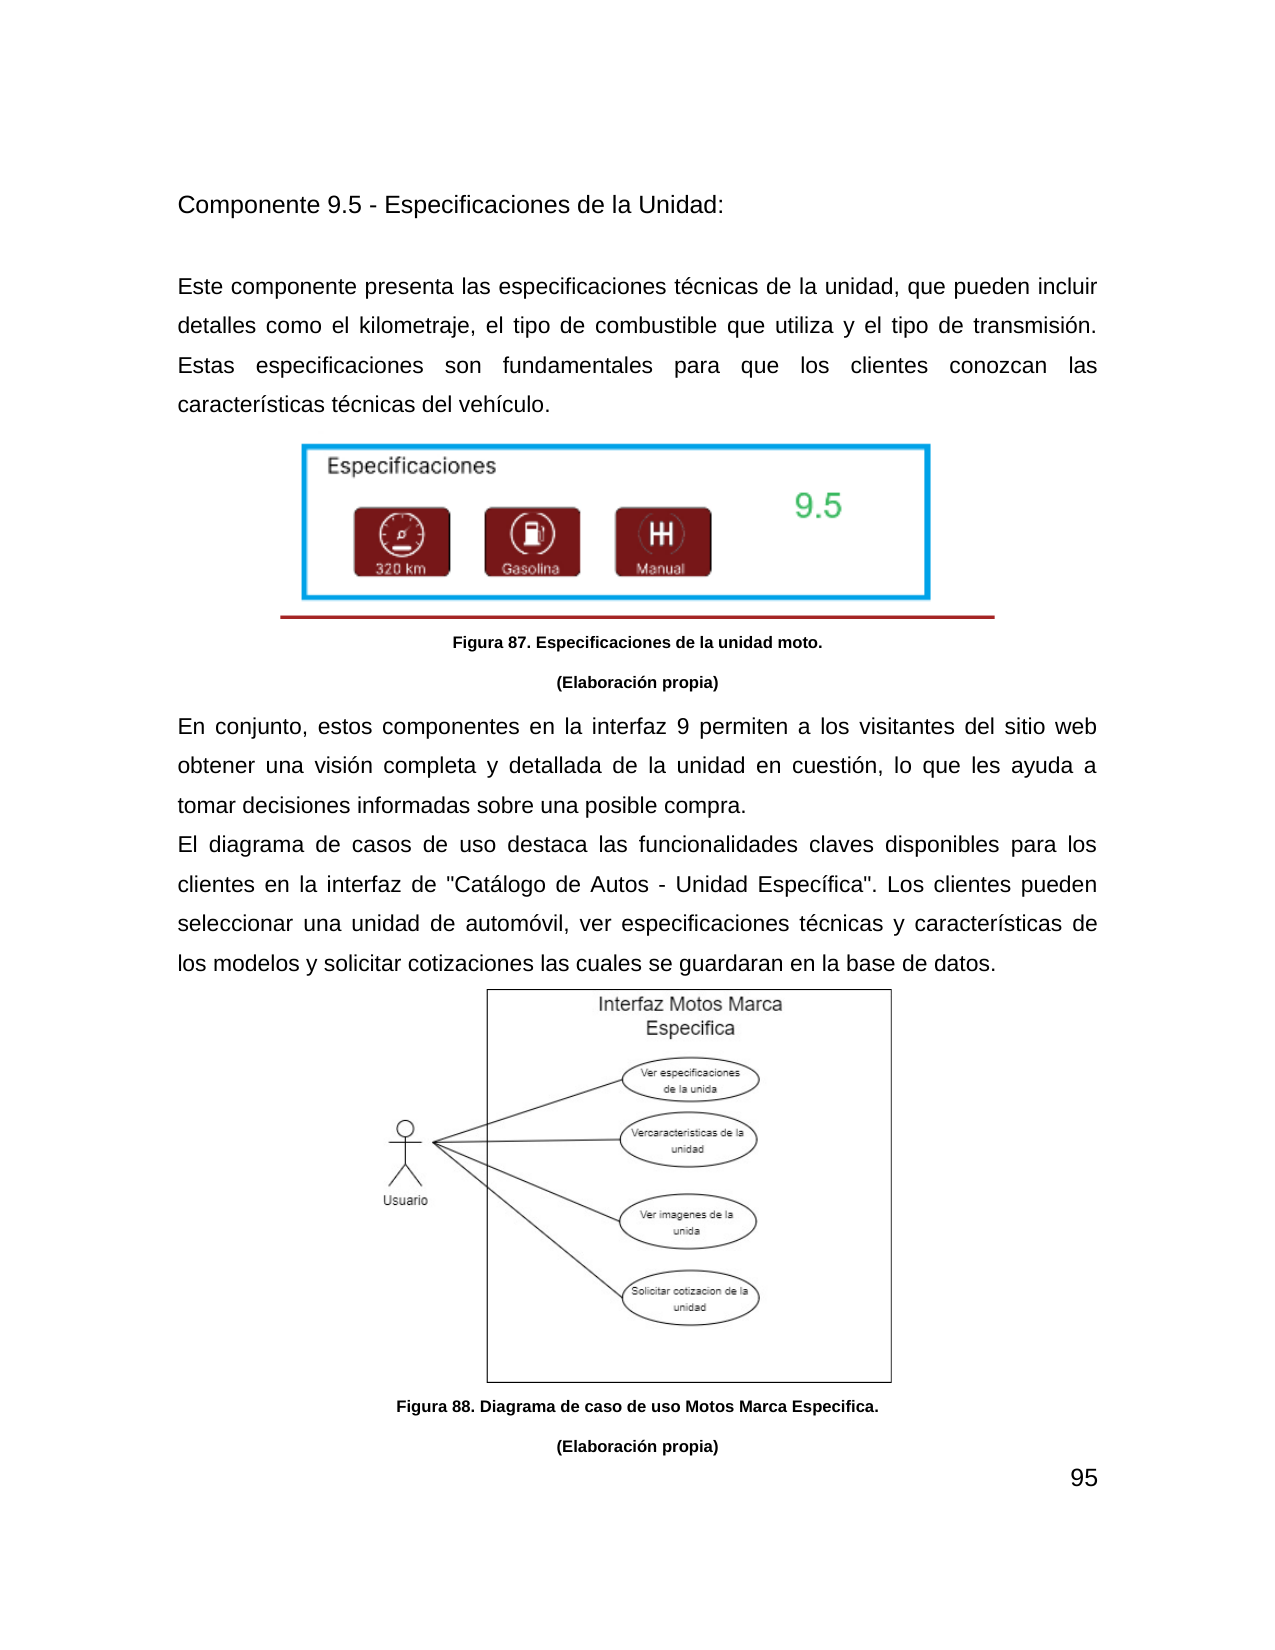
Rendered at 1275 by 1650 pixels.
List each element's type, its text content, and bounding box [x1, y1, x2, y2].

text (Elaboración propia) [177, 673, 1098, 692]
text Este componente presenta las especificaciones técnicas de la unidad, que pueden incluir detalles como el kilometraje, el tipo de combustible que utiliza y el tipo de transmisión. Estas especificaciones son fundamentales para que los clientes conozcan las características técnicas del vehículo. [177, 273, 1098, 418]
picture [383, 989, 892, 1383]
text Figura 88. Diagrama de caso de uso Motos Marca Especifica. [177, 1397, 1098, 1416]
text Figura 87. Especificaciones de la unidad moto. [177, 633, 1098, 652]
picture [280, 431, 995, 619]
text En conjunto, estos componentes en la interfaz 9 permiten a los visitantes del sitio web obtener una visión completa y detallada de la unidad en cuestión, lo que les ayuda a tomar decisiones informadas sobre una posible compra. [177, 713, 1098, 818]
text El diagrama de casos de uso destaca las funcionalidades claves disponibles para los clientes en la interfaz de "Catálogo de Autos - Unidad Específica". Los clientes pueden seleccionar una unidad de automóvil, ver especificaciones técnicas y características de los modelos y solicitar cotizaciones las cuales se guardaran en la base de datos. [177, 831, 1098, 976]
text Componente 9.5 - Especificaciones de la Unidad: [177, 190, 1098, 219]
text (Elaboración propia) [177, 1437, 1098, 1456]
